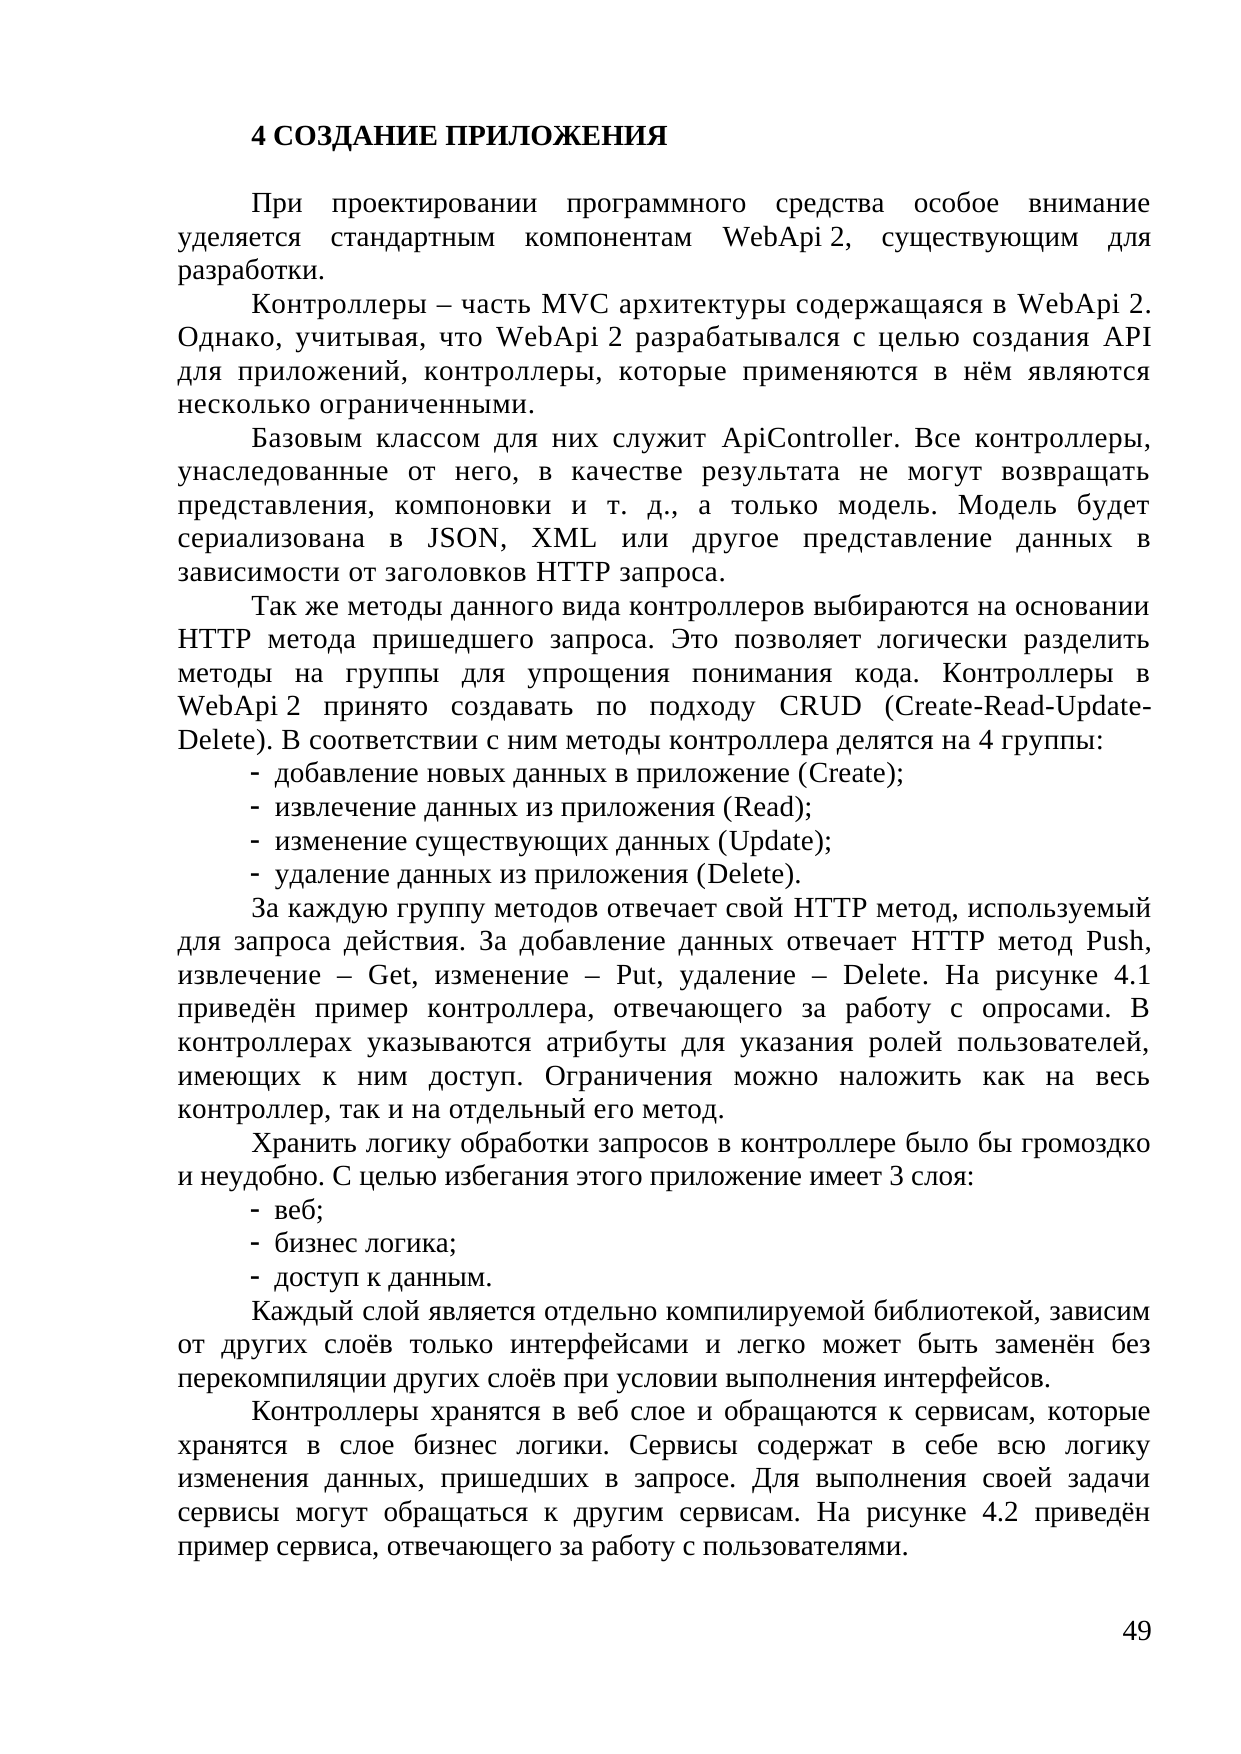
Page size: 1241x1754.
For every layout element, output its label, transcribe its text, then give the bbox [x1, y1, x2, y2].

text За каждую группу методов отвечает свой HTTP метод, используемый для запроса действия. За добавление данных отвечает HTTP метод Push, извлечение – Get, изменение – Put, удаление – Delete. На рисунке 4.1 приведён пример контроллера, отвечающего за работу с опросами. В контроллерах указываются атрибуты для указания ролей пользователей, имеющих к ним доступ. Ограничения можно наложить как на весь контроллер, так и на отдельный его метод. [177, 890, 1152, 1125]
text 4 Создание приложения [251, 118, 1152, 152]
text бизнес логика; [177, 1226, 1152, 1259]
text Так же методы данного вида контроллеров выбираются на основании HTTP метода пришедшего запроса. Это позволяет логически разделить методы на группы для упрощения понимания кода. Контроллеры в WebApi 2 принято создавать по подходу CRUD (Create-Read-Update-Delete). В соответствии с ним методы контроллера делятся на 4 группы: [177, 588, 1152, 755]
text удаление данных из приложения (Delete). [177, 856, 1152, 890]
text извлечение данных из приложения (Read); [177, 789, 1152, 823]
text добавление новых данных в приложение (Create); [177, 755, 1152, 789]
text Хранить логику обработки запросов в контроллере было бы громоздко и неудобно. С целью избегания этого приложение имеет 3 слоя: [177, 1125, 1152, 1192]
text изменение существующих данных (Update); [177, 823, 1152, 856]
text веб; [177, 1192, 1152, 1226]
text Базовым классом для них служит ApiController. Все контроллеры, унаследованные от него, в качестве результата не могут возвращать представления, компоновки и т. д., а только модель. Модель будет сериализована в JSON, XML или другое представление данных в зависимости от заголовков HTTP запроса. [177, 420, 1152, 588]
text Контроллеры хранятся в веб слое и обращаются к сервисам, которые хранятся в слое бизнес логики. Сервисы содержат в себе всю логику изменения данных, пришедших в запросе. Для выполнения своей задачи сервисы могут обращаться к другим сервисам. На рисунке 4.2 приведён пример сервиса, отвечающего за работу с пользователями. [177, 1393, 1152, 1561]
text доступ к данным. [177, 1259, 1152, 1293]
text Каждый слой является отдельно компилируемой библиотекой, зависим от других слоёв только интерфейсами и легко может быть заменён без перекомпиляции других слоёв при условии выполнения интерфейсов. [177, 1293, 1152, 1393]
text При проектировании программного средства особое внимание уделяется стандартным компонентам WebApi 2, существующим для разработки. [177, 185, 1152, 286]
text Контроллеры – часть MVC архитектуры содержащаяся в WebApi 2. Однако, учитывая, что WebApi 2 разрабатывался с целью создания API для приложений, контроллеры, которые применяются в нём являются несколько ограниченными. [177, 286, 1152, 420]
